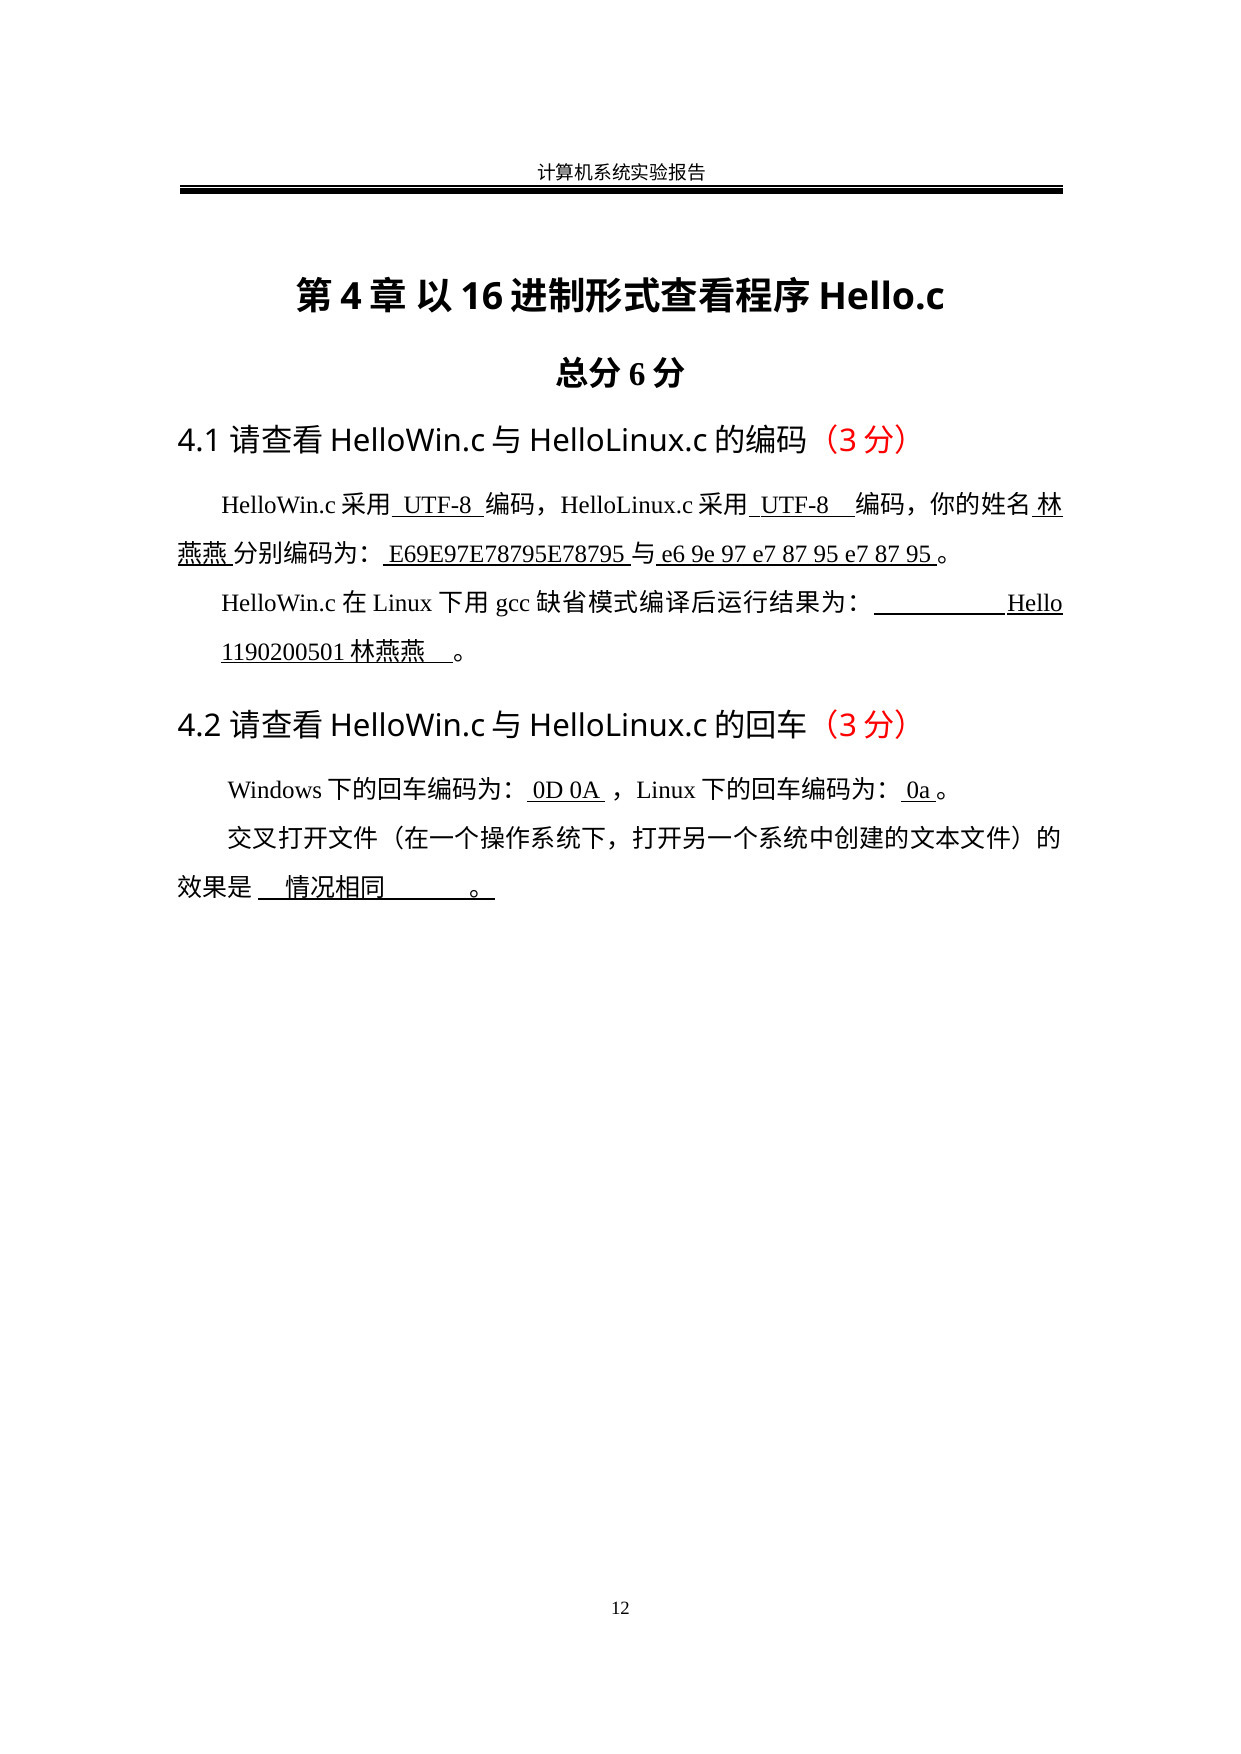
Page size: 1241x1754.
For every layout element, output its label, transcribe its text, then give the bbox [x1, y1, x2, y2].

subtitle 4.1 请查看HelloWin.c与HelloLinux.c的编码（3分） [177, 420, 1063, 459]
text 总分6分 [177, 347, 1063, 395]
text HelloWin.c在Linux下用gcc缺省模式编译后运行结果为： Hello 1190200501林燕燕 。 [221, 582, 1063, 667]
subtitle 第4章 以16进制形式查看程序Hello.c [177, 242, 1063, 326]
text 交叉打开文件（在一个操作系统下，打开另一个系统中创建的文本文件）的效果是 情况相同 。 [177, 818, 1063, 903]
text Windows下的回车编码为： 0D 0A ，Linux下的回车编码为： 0a 。 [177, 769, 1063, 806]
subtitle 4.2 请查看HelloWin.c与HelloLinux.c的回车（3分） [177, 705, 1063, 744]
text HelloWin.c采用 UTF-8 编码，HelloLinux.c采用 UTF-8 编码，你的姓名 林燕燕 分别编码为： E69E97E78795E78795 与 e6 9e 97 e7 87 95 e7 87 95 。 [177, 484, 1063, 569]
